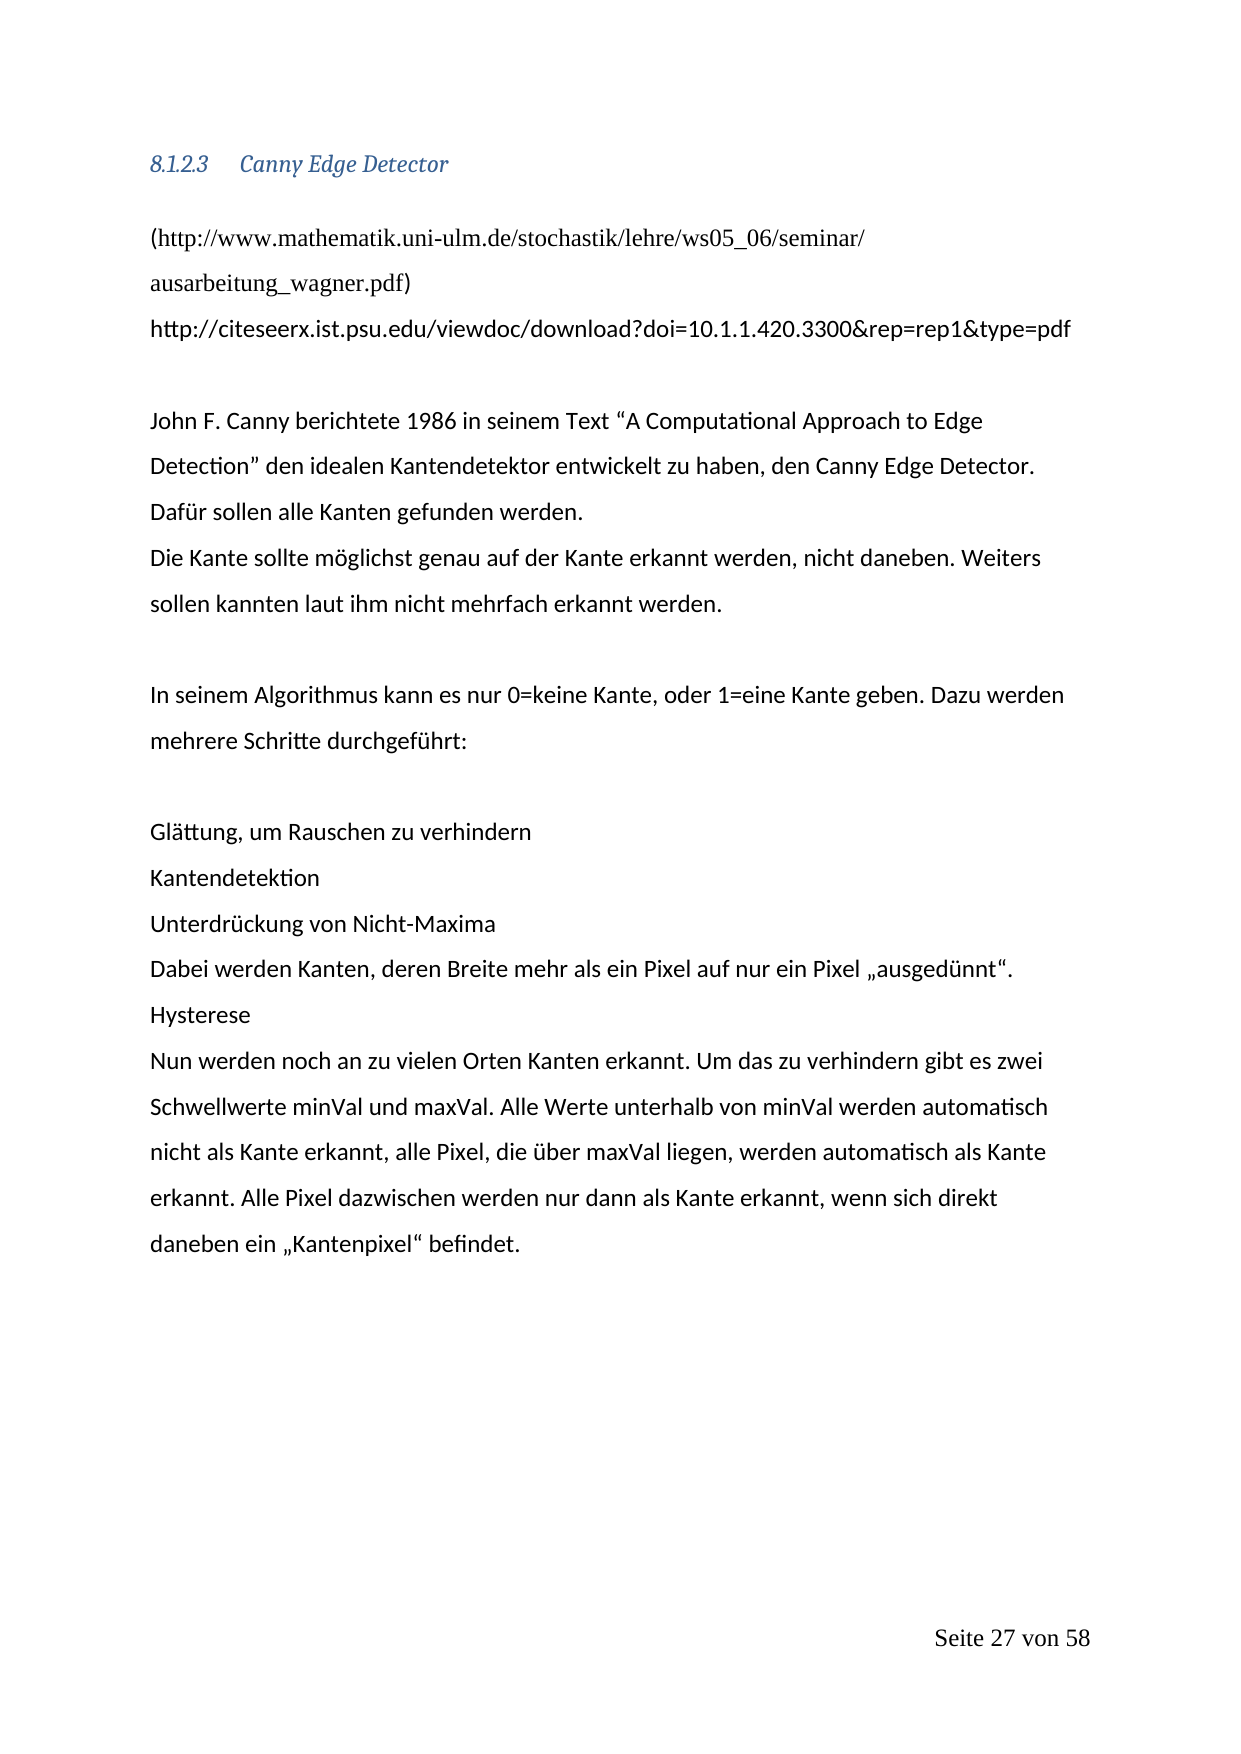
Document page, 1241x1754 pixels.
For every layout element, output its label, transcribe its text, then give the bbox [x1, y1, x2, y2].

text (http://www.mathematik.uni-ulm.de/stochastik/lehre/ws05_06/seminar/ausarbeitung_wagner.pdf) [150, 222, 1090, 298]
text Glättung, um Rauschen zu verhindern [150, 816, 1090, 847]
text Dafür sollen alle Kanten gefunden werden. [150, 496, 1090, 527]
text Nun werden noch an zu vielen Orten Kanten erkannt. Um das zu verhindern gibt es zwei Schwellwerte minVal und maxVal. Alle Werte unterhalb von minVal werden automatisch nicht als Kante erkannt, alle Pixel, die über maxVal liegen, werden automatisch als Kante erkannt. Alle Pixel dazwischen werden nur dann als Kante erkannt, wenn sich direkt daneben ein „Kantenpixel“ befindet. [150, 1045, 1090, 1258]
text Hysterese [150, 999, 1090, 1030]
text Kantendetektion [150, 862, 1090, 893]
text Die Kante sollte möglichst genau auf der Kante erkannt werden, nicht daneben. Weiters sollen kannten laut ihm nicht mehrfach erkannt werden. [150, 542, 1090, 618]
text Unterdrückung von Nicht-Maxima [150, 908, 1090, 938]
text http://citeseerx.ist.psu.edu/viewdoc/download?doi=10.1.1.420.3300&rep=rep1&type=pdf [150, 313, 1090, 344]
text Dabei werden Kanten, deren Breite mehr als ein Pixel auf nur ein Pixel „ausgedünnt“. [150, 953, 1090, 984]
subtitle Canny Edge Detector [150, 150, 1090, 179]
text In seinem Algorithmus kann es nur 0=keine Kante, oder 1=eine Kante geben. Dazu werden mehrere Schritte durchgeführt: [150, 679, 1090, 755]
text John F. Canny berichtete 1986 in seinem Text “A Computational Approach to Edge Detection” den idealen Kantendetektor entwickelt zu haben, den Canny Edge Detector. [150, 405, 1090, 481]
